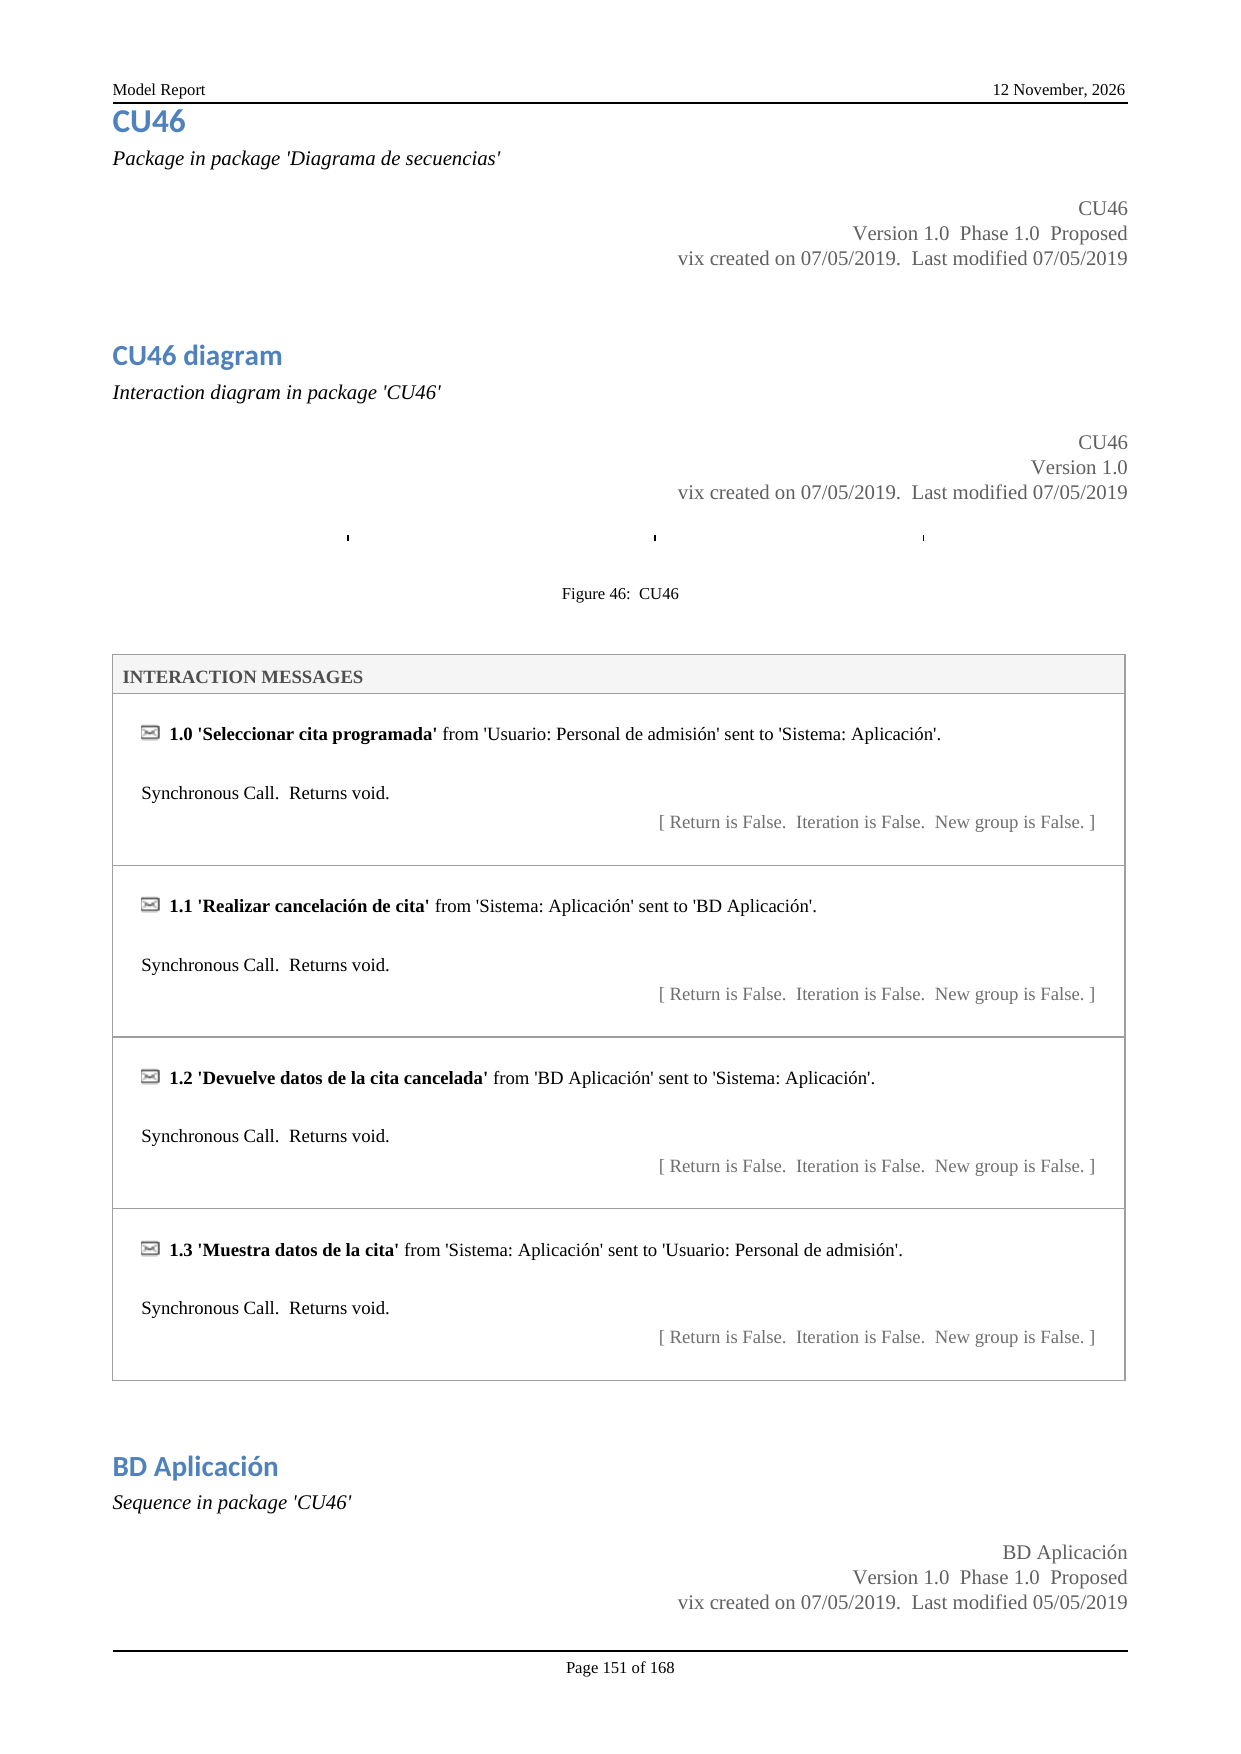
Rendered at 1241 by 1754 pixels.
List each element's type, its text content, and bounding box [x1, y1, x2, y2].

text CU46 [112, 429, 1128, 454]
text vix created on 07/05/2019. Last modified 07/05/2019 [112, 479, 1128, 504]
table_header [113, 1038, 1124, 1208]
text vix created on 07/05/2019. Last modified 07/05/2019 [112, 246, 1128, 271]
text Sequence in package 'CU46' [112, 1489, 1128, 1514]
subtitle CU46 [112, 112, 1128, 137]
picture [141, 1065, 160, 1085]
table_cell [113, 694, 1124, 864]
picture [141, 893, 160, 913]
text Interaction diagram in package 'CU46' [112, 379, 1128, 404]
subtitle CU46 diagram [112, 346, 1128, 371]
text CU46 [112, 579, 1128, 604]
picture [141, 1237, 160, 1257]
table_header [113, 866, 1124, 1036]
subtitle BD Aplicación [112, 1456, 1128, 1481]
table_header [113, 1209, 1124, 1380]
text vix created on 07/05/2019. Last modified 05/05/2019 [112, 1589, 1128, 1614]
text Version 1.0 Phase 1.0 Proposed [112, 1564, 1128, 1589]
text Version 1.0 [112, 454, 1128, 479]
text Version 1.0 Phase 1.0 Proposed [112, 221, 1128, 246]
text Package in package 'Diagrama de secuencias' [112, 146, 1128, 171]
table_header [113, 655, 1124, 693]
text BD Aplicación [112, 1539, 1128, 1564]
picture [141, 722, 160, 741]
text CU46 [112, 196, 1128, 221]
